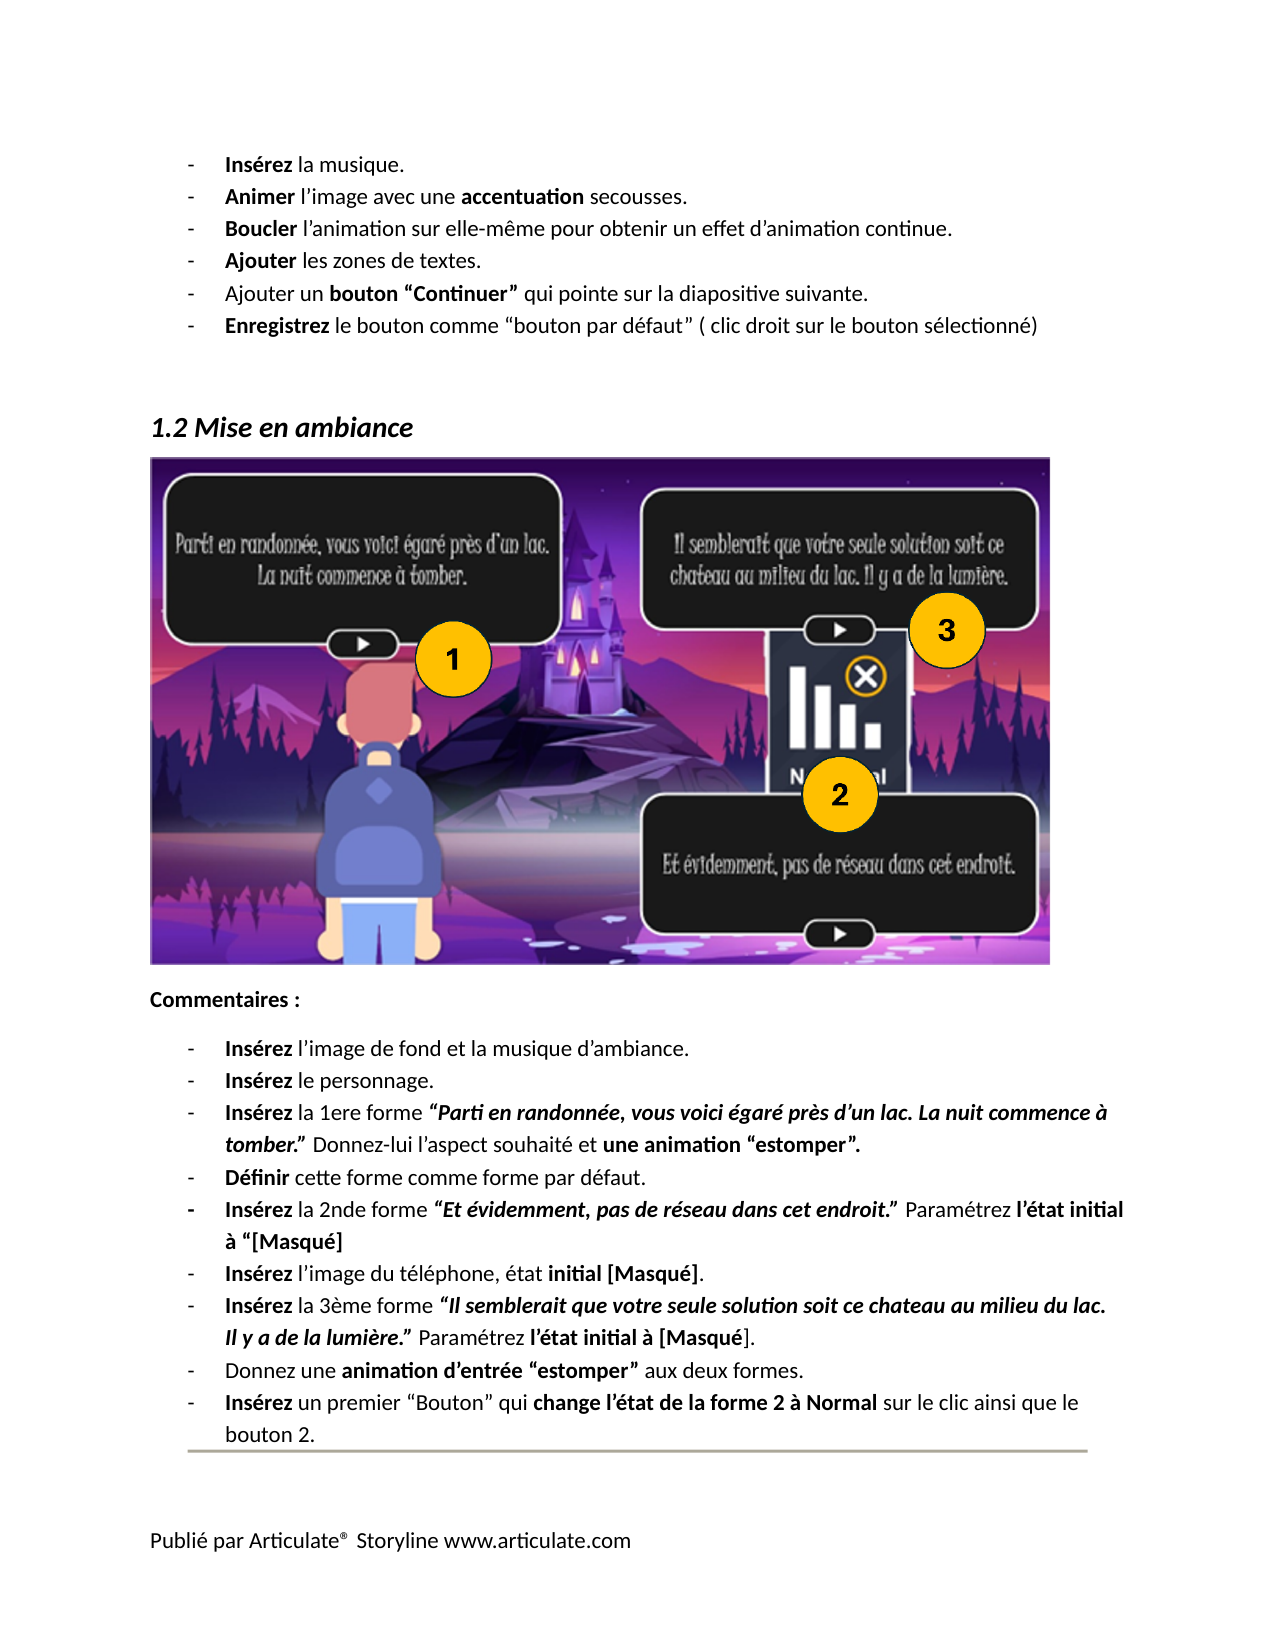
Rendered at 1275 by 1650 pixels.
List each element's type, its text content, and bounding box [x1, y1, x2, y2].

list Insérez l’image du téléphone, état initial [Masqué]. [187, 1259, 1125, 1287]
list Ajouter les zones de textes. [187, 247, 1125, 274]
list Insérez l’image de fond et la musique d’ambiance. [187, 1034, 1125, 1062]
list Donnez une animation d’entrée “estomper” aux deux formes. [187, 1356, 1125, 1384]
list Animer l’image avec une accentuation secousses. [187, 182, 1125, 210]
list Définir cette forme comme forme par défaut. [187, 1163, 1125, 1191]
text Commentaires : [150, 985, 1125, 1013]
picture [150, 457, 1050, 965]
list Insérez la 1ere forme “Parti en randonnée, vous voici égaré près d’un lac. La nuit commence à tomber.” Donnez-lui l’aspect souhaité et une animation “estomper”. [187, 1098, 1125, 1158]
list Boucler l’animation sur elle-même pour obtenir un effet d’animation continue. [187, 214, 1125, 242]
list Insérez le personnage. [187, 1066, 1125, 1094]
list Insérez la musique. [187, 150, 1125, 178]
list Insérez un premier “Bouton” qui change l’état de la forme 2 à Normal sur le clic ainsi que le bouton 2. [187, 1388, 1125, 1448]
list Insérez la 3ème forme “Il semblerait que votre seule solution soit ce chateau au milieu du lac. Il y a de la lumière.” Paramétrez l’état initial à [Masqué]. [187, 1291, 1125, 1352]
subtitle 1.2 Mise en ambiance [150, 409, 1125, 444]
list Insérez la 2nde forme “Et évidemment, pas de réseau dans cet endroit.” Paramétrez l’état initial à “[Masqué] [187, 1195, 1125, 1255]
list Enregistrez le bouton comme “bouton par défaut” ( clic droit sur le bouton sélectionné) [187, 311, 1125, 339]
list Ajouter un bouton “Continuer” qui pointe sur la diapositive suivante. [187, 279, 1125, 307]
